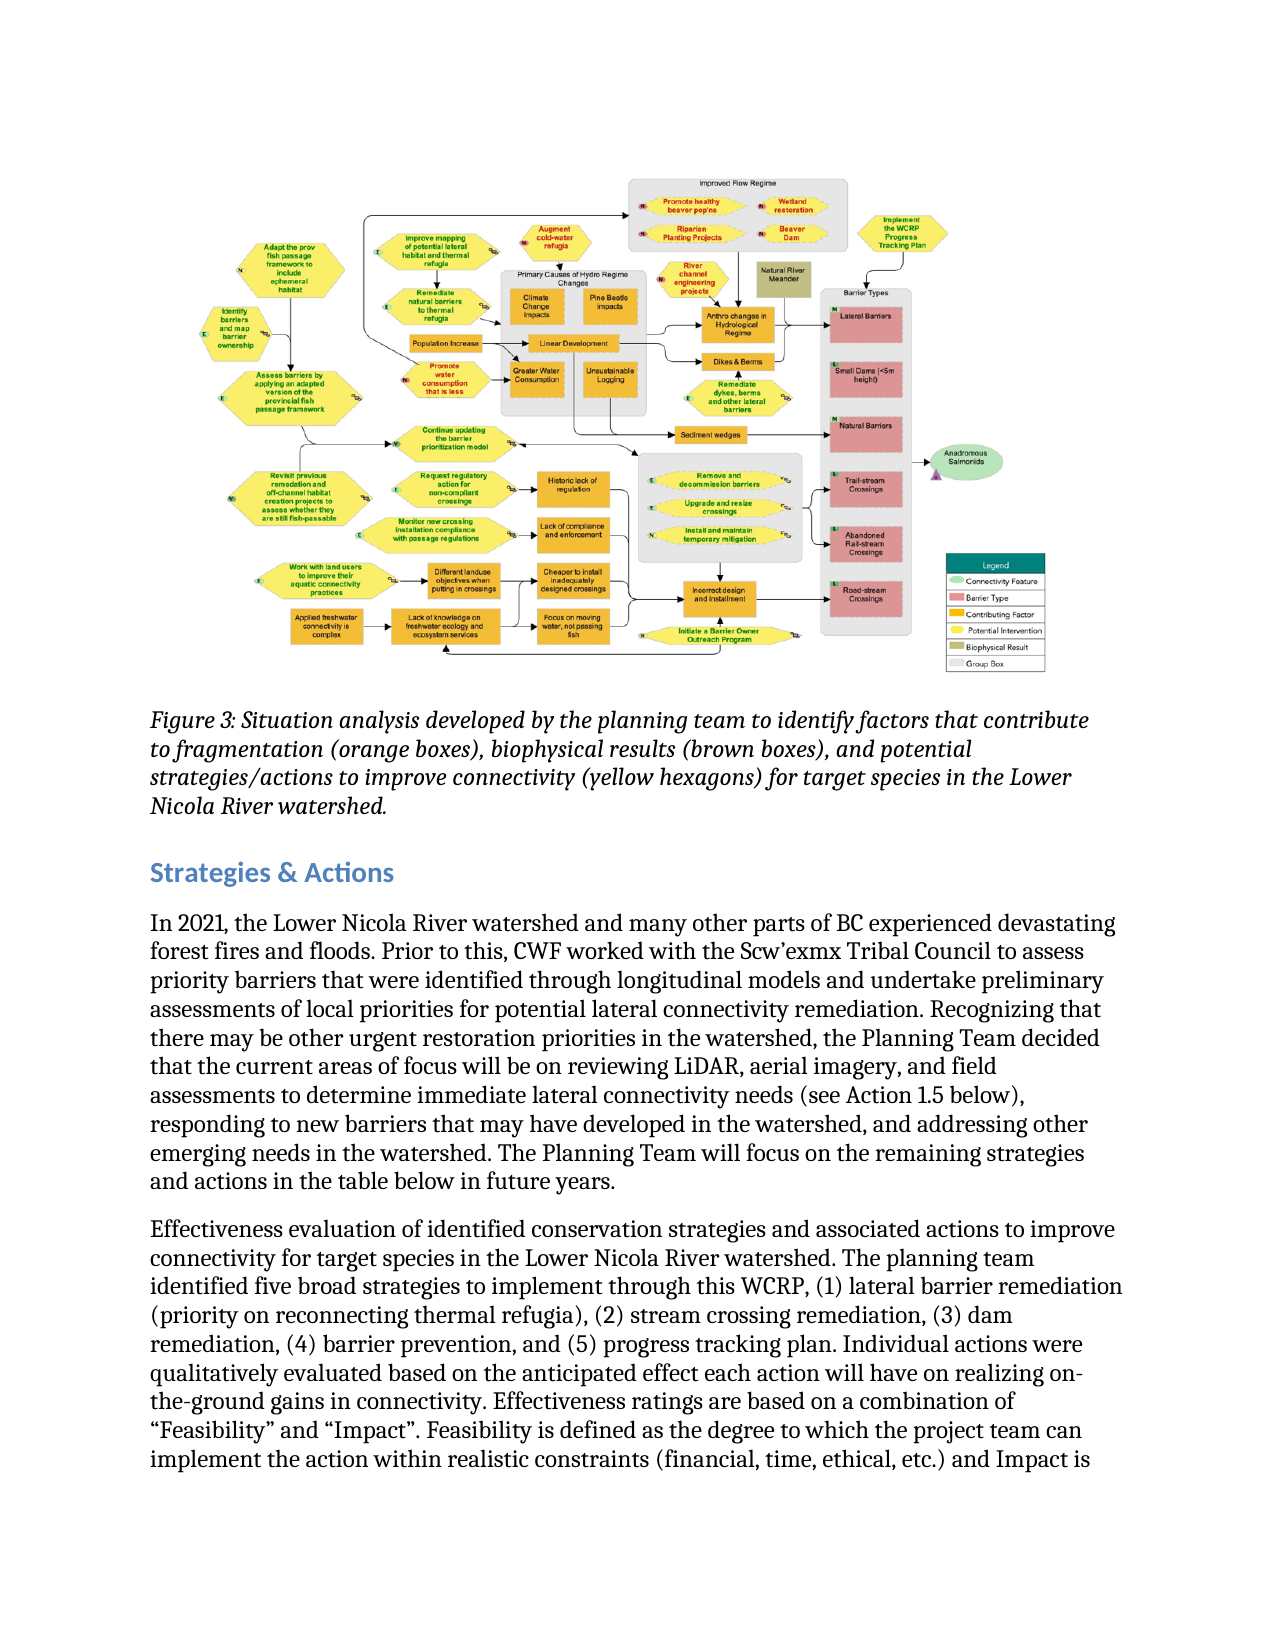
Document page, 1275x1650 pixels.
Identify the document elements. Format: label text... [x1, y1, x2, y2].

table_header Figure 3: Situation analysis developed by the planning team to identify factors that contribute to fragmentation (orange boxes), biophysical results (brown boxes), and potential strategies/actions to improve connectivity (yellow hexagons) for target species in the Lower Nicola River watershed. [139, 150, 1114, 833]
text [150, 1215, 1125, 1473]
picture [188, 150, 1064, 685]
subtitle Strategies & Actions [150, 854, 1125, 890]
text In 2021, the Lower Nicola River watershed and many other parts of BC experienced devastating forest fires and floods. Prior to this, CWF worked with the Scw’exmx Tribal Council to assess priority barriers that were identified through longitudinal models and undertake preliminary assessments of local priorities for potential lateral connectivity remediation. Recognizing that there may be other urgent restoration priorities in the watershed, the Planning Team decided that the current areas of focus will be on reviewing LiDAR, aerial imagery, and field assessments to determine immediate lateral connectivity needs (see Action 1.5 below), responding to new barriers that may have developed in the watershed, and addressing other emerging needs in the watershed. The Planning Team will focus on the remaining strategies and actions in the table below in future years. [150, 908, 1125, 1196]
